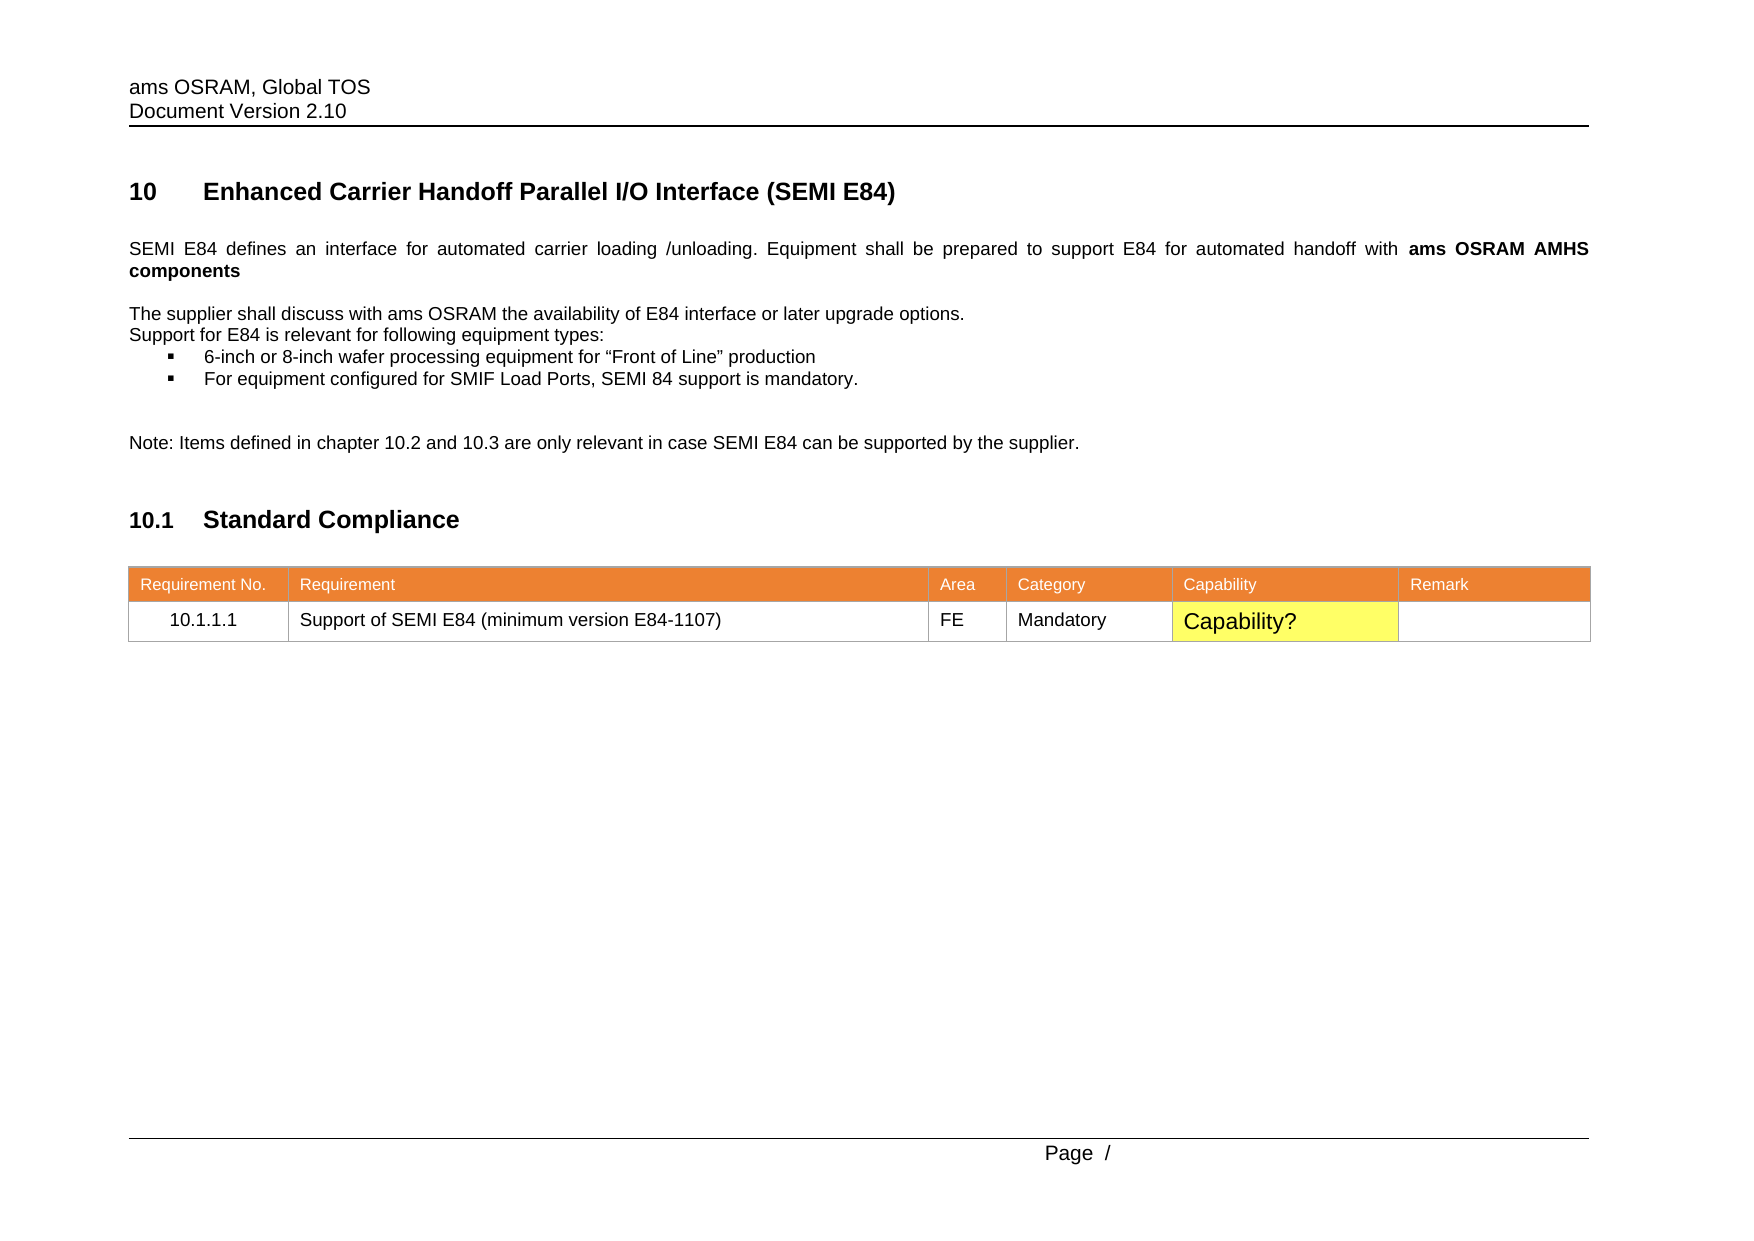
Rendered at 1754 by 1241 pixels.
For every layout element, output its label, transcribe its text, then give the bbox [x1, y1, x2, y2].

text Note: Items defined in chapter 10.2 and 10.3 are only relevant in case SEMI E84 can be supported by the supplier. [129, 432, 1589, 454]
list 6-inch or 8-inch wafer processing equipment for “Front of Line” production [166, 346, 1589, 367]
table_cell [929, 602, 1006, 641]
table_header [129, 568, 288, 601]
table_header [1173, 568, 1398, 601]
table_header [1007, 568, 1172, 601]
text Support for E84 is relevant for following equipment types: [129, 324, 1589, 346]
text SEMI E84 defines an interface for automated carrier loading /unloading. Equipment shall be prepared to support E84 for automated handoff with ams OSRAM AMHS components [129, 238, 1589, 281]
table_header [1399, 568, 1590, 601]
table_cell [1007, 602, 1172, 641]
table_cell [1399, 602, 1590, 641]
text The supplier shall discuss with ams OSRAM the availability of E84 interface or later upgrade options. [129, 303, 1589, 324]
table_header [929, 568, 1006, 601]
list For equipment configured for SMIF Load Ports, SEMI 84 support is mandatory. [166, 367, 1589, 389]
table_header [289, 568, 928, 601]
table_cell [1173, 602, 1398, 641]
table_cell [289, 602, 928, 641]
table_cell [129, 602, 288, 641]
subtitle Enhanced Carrier Handoff Parallel I/O Interface (SEMI E84) [129, 177, 1589, 205]
subtitle Standard Compliance [129, 505, 1589, 534]
